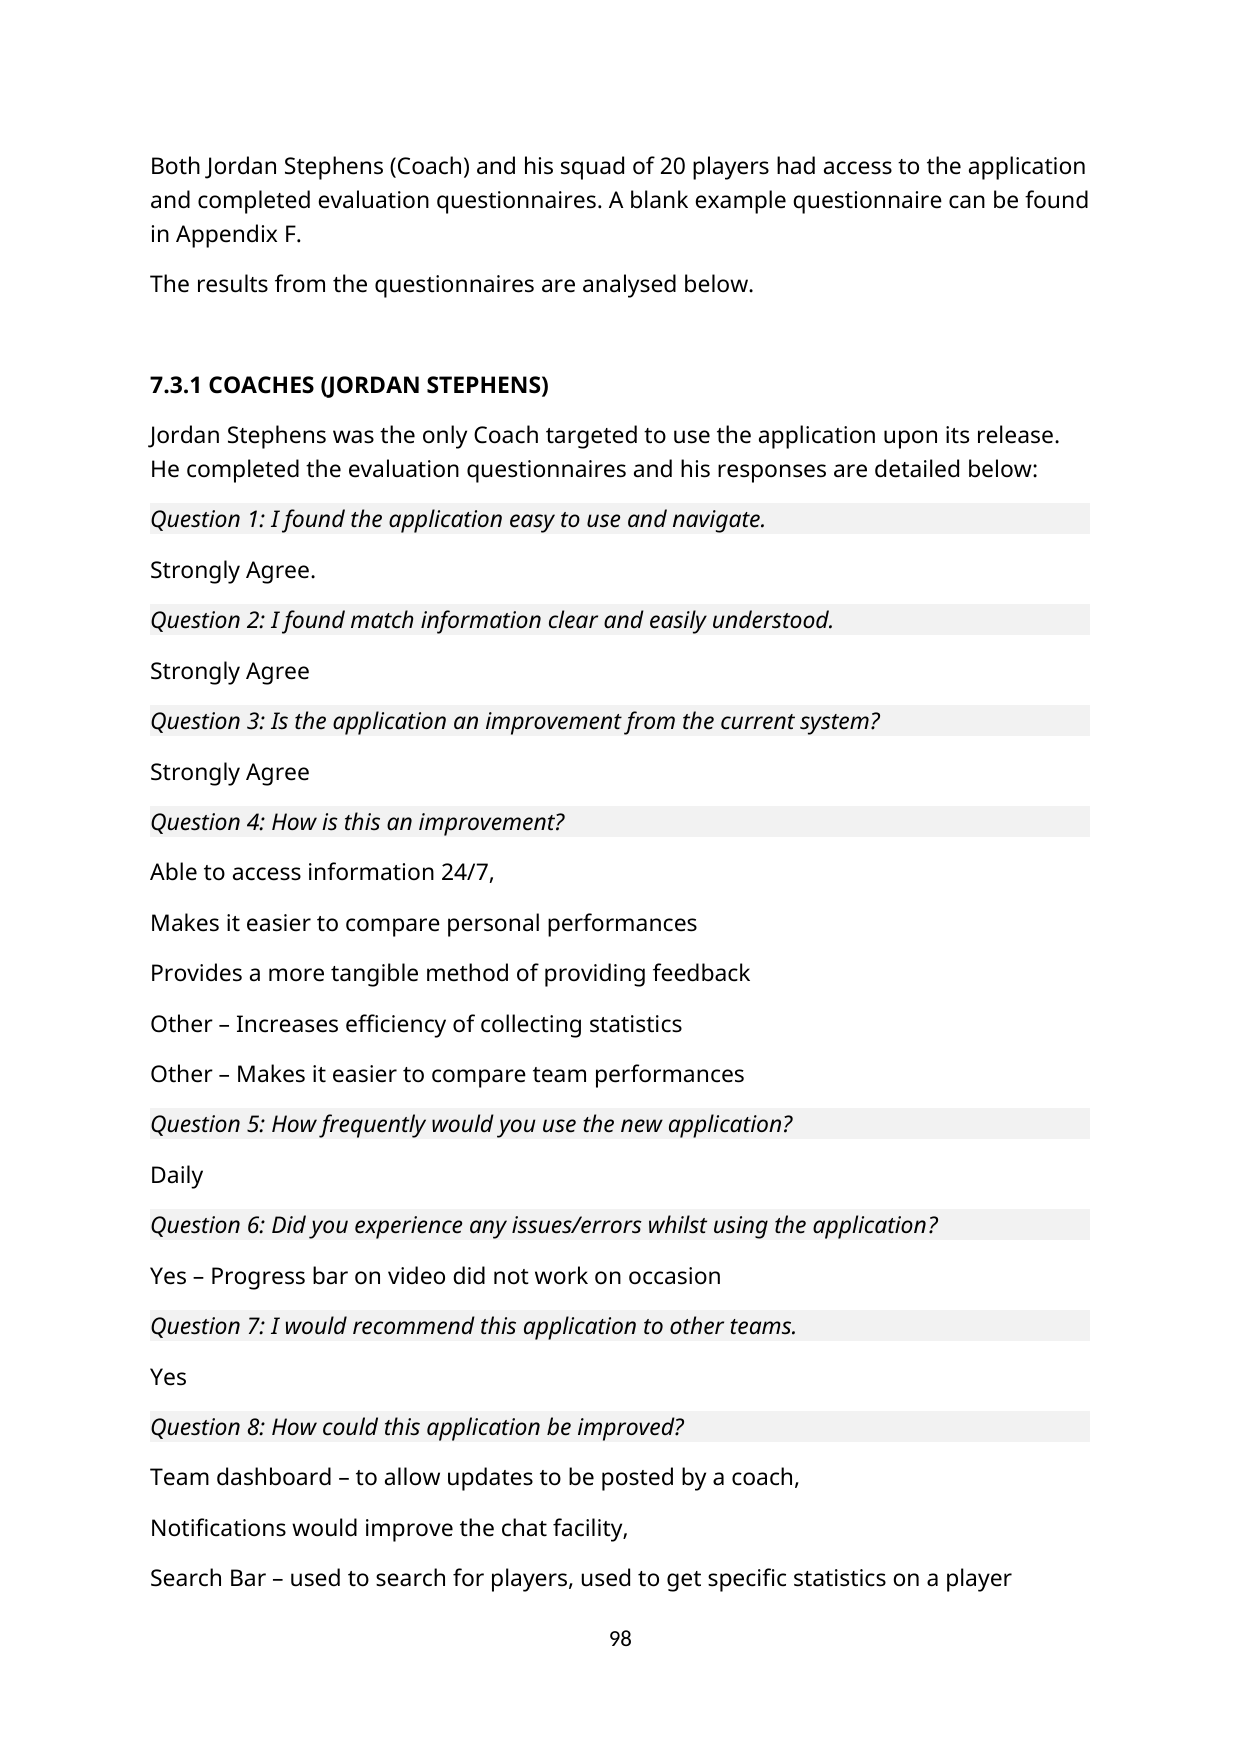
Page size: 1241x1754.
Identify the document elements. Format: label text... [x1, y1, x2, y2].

text Notifications would improve the chat facility, [150, 1512, 1090, 1543]
text Other – Increases efficiency of collecting statistics [150, 1007, 1090, 1039]
text Other – Makes it easier to compare team performances [150, 1058, 1090, 1089]
text Daily [150, 1159, 1090, 1190]
text Strongly Agree [150, 654, 1090, 686]
text Question 6: Did you experience any issues/errors whilst using the application? [928, 1209, 1090, 1240]
text Both Jordan Stephens (Coach) and his squad of 20 players had access to the application and completed evaluation questionnaires. A blank example questionnaire can be found in Appendix F. [150, 150, 1090, 249]
text Question 5: How frequently would you use the new application? [150, 1108, 1090, 1139]
text Question 1: I found the application easy to use and navigate. [150, 503, 1090, 534]
text Yes [150, 1360, 1090, 1392]
text 7.3.1 COACHES (JORDAN STEPHENS) [150, 369, 1090, 400]
text Question 8: How could this application be improved? [150, 1411, 1090, 1442]
text Team dashboard – to allow updates to be posted by a coach, [150, 1461, 1090, 1492]
text Makes it easier to compare personal performances [150, 907, 1090, 938]
text Question 4: How is this an improvement? [150, 806, 1090, 837]
text The results from the questionnaires are analysed below. [150, 268, 1090, 299]
text Strongly Agree [150, 755, 1090, 787]
text Strongly Agree. [150, 554, 1090, 585]
text Yes – Progress bar on video did not work on occasion [150, 1259, 1090, 1291]
text Able to access information 24/7, [150, 856, 1090, 887]
text Jordan Stephens was the only Coach targeted to use the application upon its release. He completed the evaluation questionnaires and his responses are detailed below: [150, 419, 1090, 484]
text Question 3: Is the application an improvement from the current system? [150, 705, 1090, 736]
text Search Bar – used to search for players, used to get specific statistics on a player [150, 1562, 1090, 1593]
text Provides a more tangible method of providing feedback [150, 957, 1090, 988]
text Question 7: I would recommend this application to other teams. [150, 1310, 1090, 1341]
text Question 2: I found match information clear and easily understood. [150, 604, 1090, 635]
